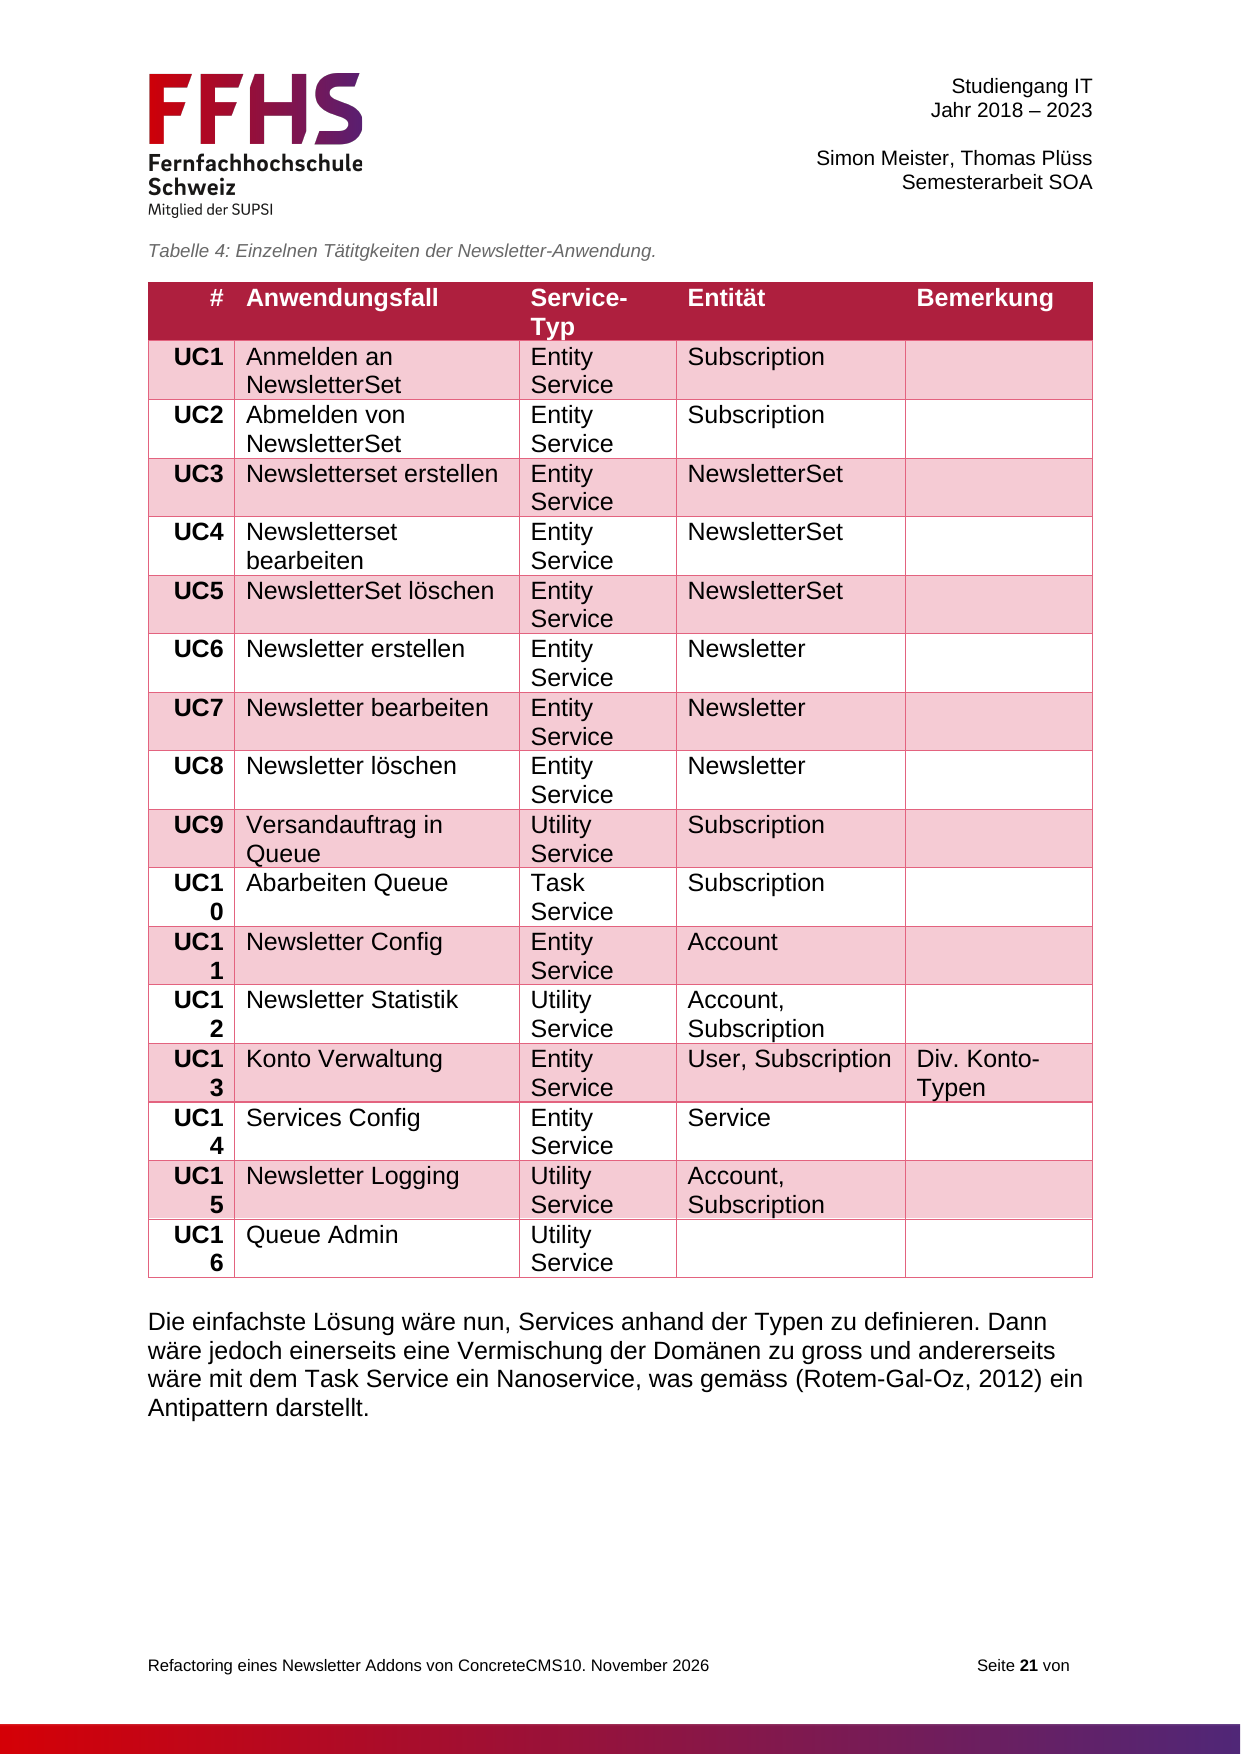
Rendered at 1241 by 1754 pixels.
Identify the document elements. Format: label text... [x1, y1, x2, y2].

table_cell UC12 [149, 985, 234, 1043]
table_cell [906, 693, 1092, 750]
table_cell Service [677, 1103, 905, 1160]
table_cell Newsletterset bearbeiten [235, 517, 519, 574]
table_cell Newsletter Statistik [235, 985, 519, 1043]
table_cell NewsletterSet [677, 459, 905, 516]
table_cell UC7 [149, 693, 234, 750]
table_cell UC13 [149, 1044, 234, 1101]
table_cell Entity Service [520, 400, 676, 457]
table_cell Utility Service [520, 1161, 676, 1218]
table_cell [906, 1103, 1092, 1160]
table_cell [906, 751, 1092, 809]
text Die einfachste Lösung wäre nun, Services anhand der Typen zu definieren. Dann wäre jedoch einerseits eine Vermischung der Domänen zu gross und andererseits wäre mit dem Task Service ein Nanoservice, was gemäss ein Antipattern darstellt. [148, 1307, 1092, 1422]
table_cell UC2 [149, 400, 234, 457]
table_cell Div. Konto-Typen [906, 1044, 1092, 1101]
table_header Anwendungsfall [235, 283, 519, 340]
table_cell Newsletter erstellen [235, 634, 519, 692]
table_cell Utility Service [520, 1220, 676, 1277]
table_cell Newsletter Config [235, 927, 519, 984]
table_cell User, Subscription [677, 1044, 905, 1101]
table_cell Subscription [677, 400, 905, 457]
table_cell Newsletter [677, 751, 905, 809]
table_cell UC16 [149, 1220, 234, 1277]
table_cell UC3 [149, 459, 234, 516]
table_cell UC1 [149, 341, 234, 399]
table_cell [906, 341, 1092, 399]
table_cell Entity Service [520, 1103, 676, 1160]
table_cell Entity Service [520, 751, 676, 809]
table_cell UC10 [149, 868, 234, 926]
table_header Entität [677, 283, 905, 340]
table_cell [906, 517, 1092, 574]
table_cell NewsletterSet [677, 576, 905, 633]
table_cell UC4 [149, 517, 234, 574]
table_cell UC15 [149, 1161, 234, 1218]
table_cell Newsletter [677, 634, 905, 692]
table_cell UC8 [149, 751, 234, 809]
table_cell [906, 459, 1092, 516]
table_cell Account [677, 927, 905, 984]
table_cell UC14 [149, 1103, 234, 1160]
table_cell Abmelden von NewsletterSet [235, 400, 519, 457]
table_cell Entity Service [520, 693, 676, 750]
table_header # [149, 283, 234, 340]
table_cell [906, 810, 1092, 867]
table_cell Entity Service [520, 634, 676, 692]
table_cell Entity Service [520, 341, 676, 399]
table_cell NewsletterSet [677, 517, 905, 574]
table_cell UC11 [149, 927, 234, 984]
table_cell Entity Service [520, 576, 676, 633]
table_cell [906, 868, 1092, 926]
table_cell NewsletterSet löschen [235, 576, 519, 633]
table_cell [677, 1220, 905, 1277]
table_header Service-Typ [520, 283, 676, 340]
table_cell Services Config [235, 1103, 519, 1160]
table_cell Newsletter Logging [235, 1161, 519, 1218]
table_cell [906, 634, 1092, 692]
table_cell Entity Service [520, 517, 676, 574]
table_cell Subscription [677, 868, 905, 926]
table_cell Newsletter bearbeiten [235, 693, 519, 750]
table_cell Utility Service [520, 985, 676, 1043]
table_cell Versandauftrag in Queue [235, 810, 519, 867]
table_cell UC9 [149, 810, 234, 867]
table_cell UC6 [149, 634, 234, 692]
table_cell [906, 927, 1092, 984]
picture [148, 73, 363, 218]
table_cell [906, 1220, 1092, 1277]
table_cell Subscription [677, 810, 905, 867]
table_cell [906, 400, 1092, 457]
table_cell [906, 1161, 1092, 1218]
table_cell Account, Subscription [677, 985, 905, 1043]
table_cell Entity Service [520, 927, 676, 984]
table_cell Newsletter [677, 693, 905, 750]
table_cell Subscription [677, 341, 905, 399]
table_cell Konto Verwaltung [235, 1044, 519, 1101]
picture [0, 1724, 1241, 1754]
table_cell [906, 576, 1092, 633]
table_cell Entity Service [520, 459, 676, 516]
table_cell Anmelden an NewsletterSet [235, 341, 519, 399]
table_cell Entity Service [520, 1044, 676, 1101]
table_cell Newsletterset erstellen [235, 459, 519, 516]
table_cell Abarbeiten Queue [235, 868, 519, 926]
table_header Bemerkung [906, 283, 1092, 340]
table_cell Utility Service [520, 810, 676, 867]
table_cell Task Service [520, 868, 676, 926]
table_cell UC5 [149, 576, 234, 633]
table_cell Account, Subscription [677, 1161, 905, 1218]
text Tabelle 4: Einzelnen Tätitgkeiten der Newsletter-Anwendung. [148, 239, 1092, 261]
table_cell [906, 985, 1092, 1043]
table_cell Queue Admin [235, 1220, 519, 1277]
table_cell Newsletter löschen [235, 751, 519, 809]
